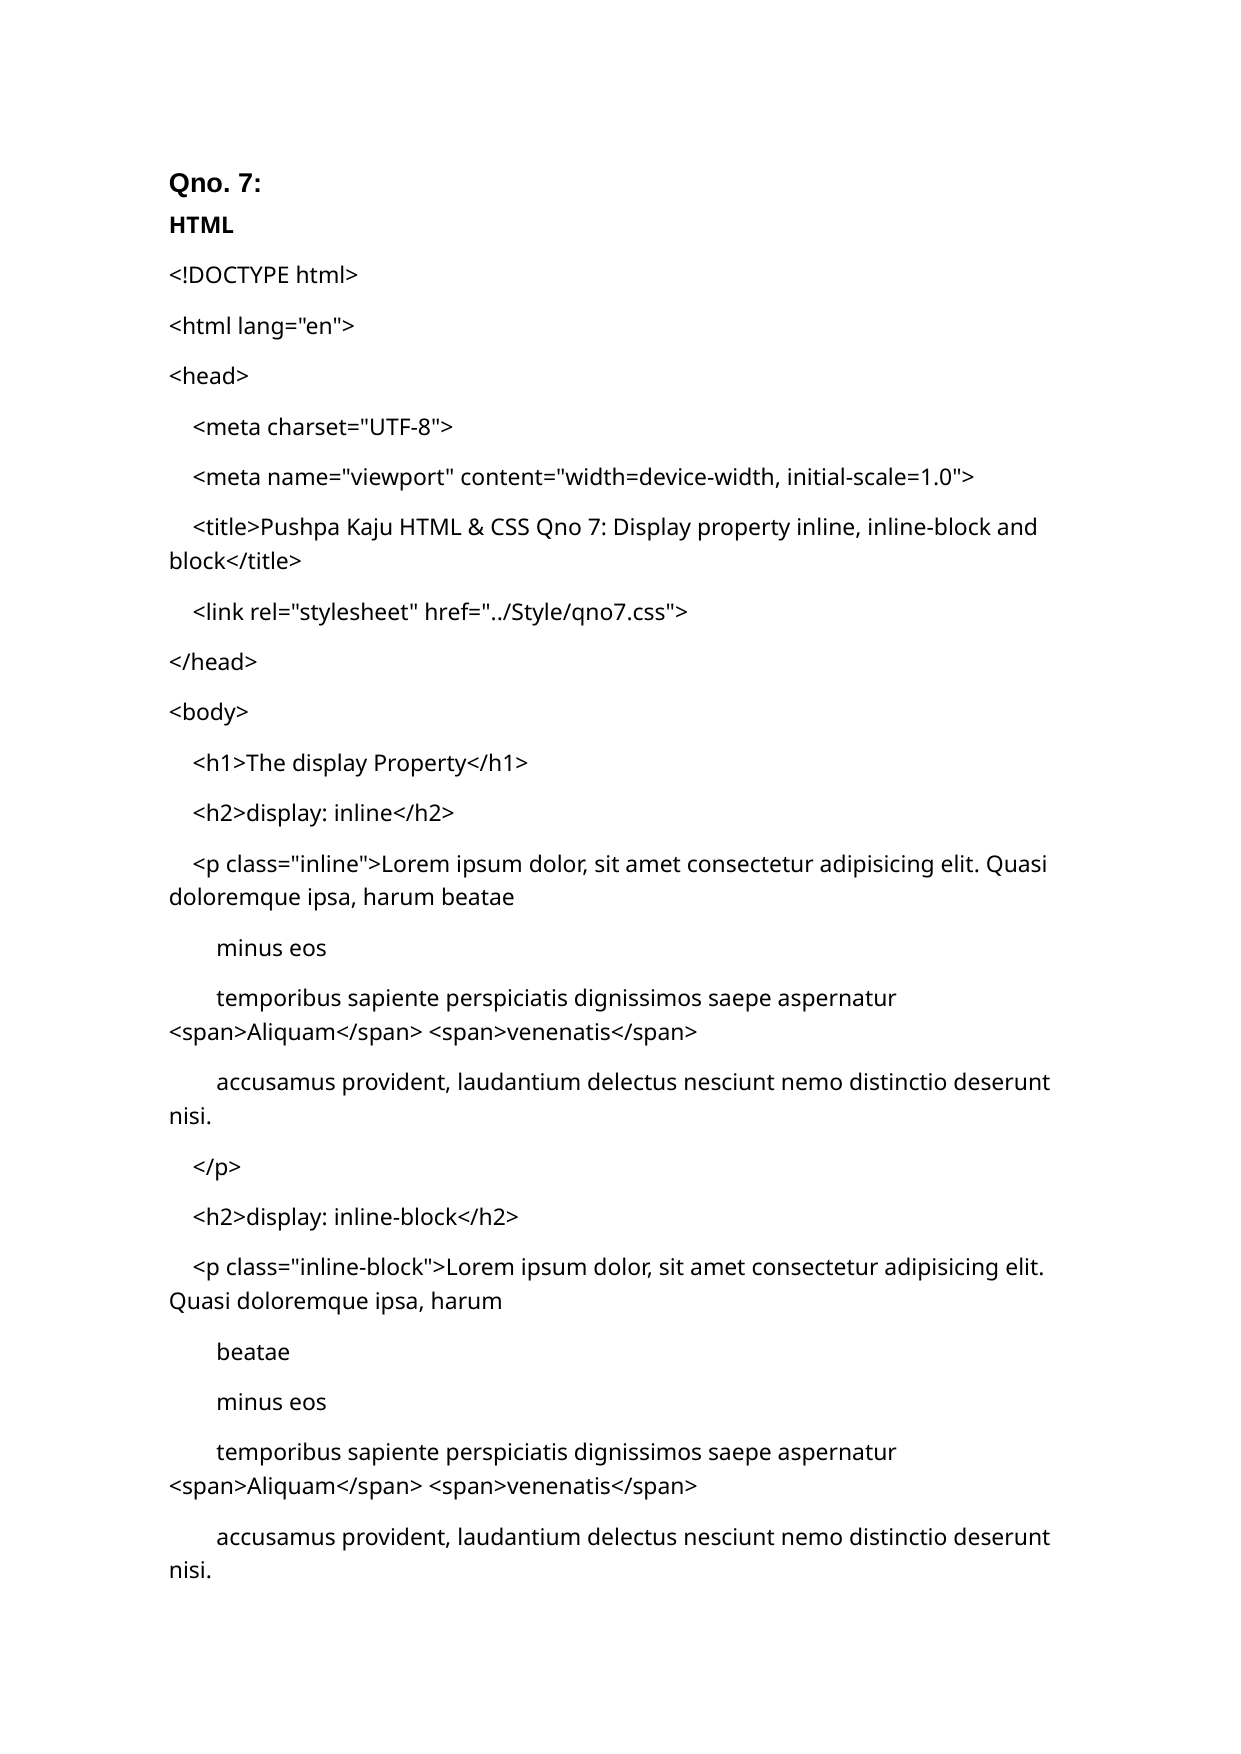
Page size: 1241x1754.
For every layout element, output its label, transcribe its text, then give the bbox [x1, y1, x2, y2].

text <p class="inline-block">Lorem ipsum dolor, sit amet consectetur adipisicing elit. Quasi doloremque ipsa, harum [169, 1251, 1090, 1316]
text <!DOCTYPE html> [169, 259, 1090, 290]
text beatae [169, 1335, 1090, 1367]
text accusamus provident, laudantium delectus nesciunt nemo distinctio deserunt nisi. [169, 1520, 1090, 1585]
text <body> [169, 696, 1090, 727]
text <html lang="en"> [169, 309, 1090, 341]
text minus eos [169, 1386, 1090, 1417]
text <meta name="viewport" content="width=device-width, initial-scale=1.0"> [169, 461, 1090, 492]
text <h2>display: inline-block</h2> [169, 1201, 1090, 1232]
text </head> [169, 646, 1090, 677]
text minus eos [169, 932, 1090, 963]
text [169, 1436, 1090, 1501]
text HTML [169, 209, 1090, 240]
text accusamus provident, laudantium delectus nesciunt nemo distinctio deserunt nisi. [169, 1066, 1090, 1131]
text <head> [169, 360, 1090, 391]
text <h2>display: inline</h2> [169, 797, 1090, 828]
text <h1>The display Property</h1> [169, 747, 1090, 778]
text </p> [169, 1150, 1090, 1182]
text temporibus sapiente perspiciatis dignissimos saepe aspernatur <span>Aliquam</span> <span>venenatis</span> [169, 982, 1090, 1047]
text <meta charset="UTF-8"> [169, 410, 1090, 442]
text <title>Pushpa Kaju HTML & CSS Qno 7: Display property inline, inline-block and block</title> [169, 511, 1090, 576]
text <link rel="stylesheet" href="../Style/qno7.css"> [169, 595, 1090, 627]
text <p class="inline">Lorem ipsum dolor, sit amet consectetur adipisicing elit. Quasi doloremque ipsa, harum beatae [169, 847, 1090, 912]
subtitle Qno. 7: [169, 167, 1090, 198]
